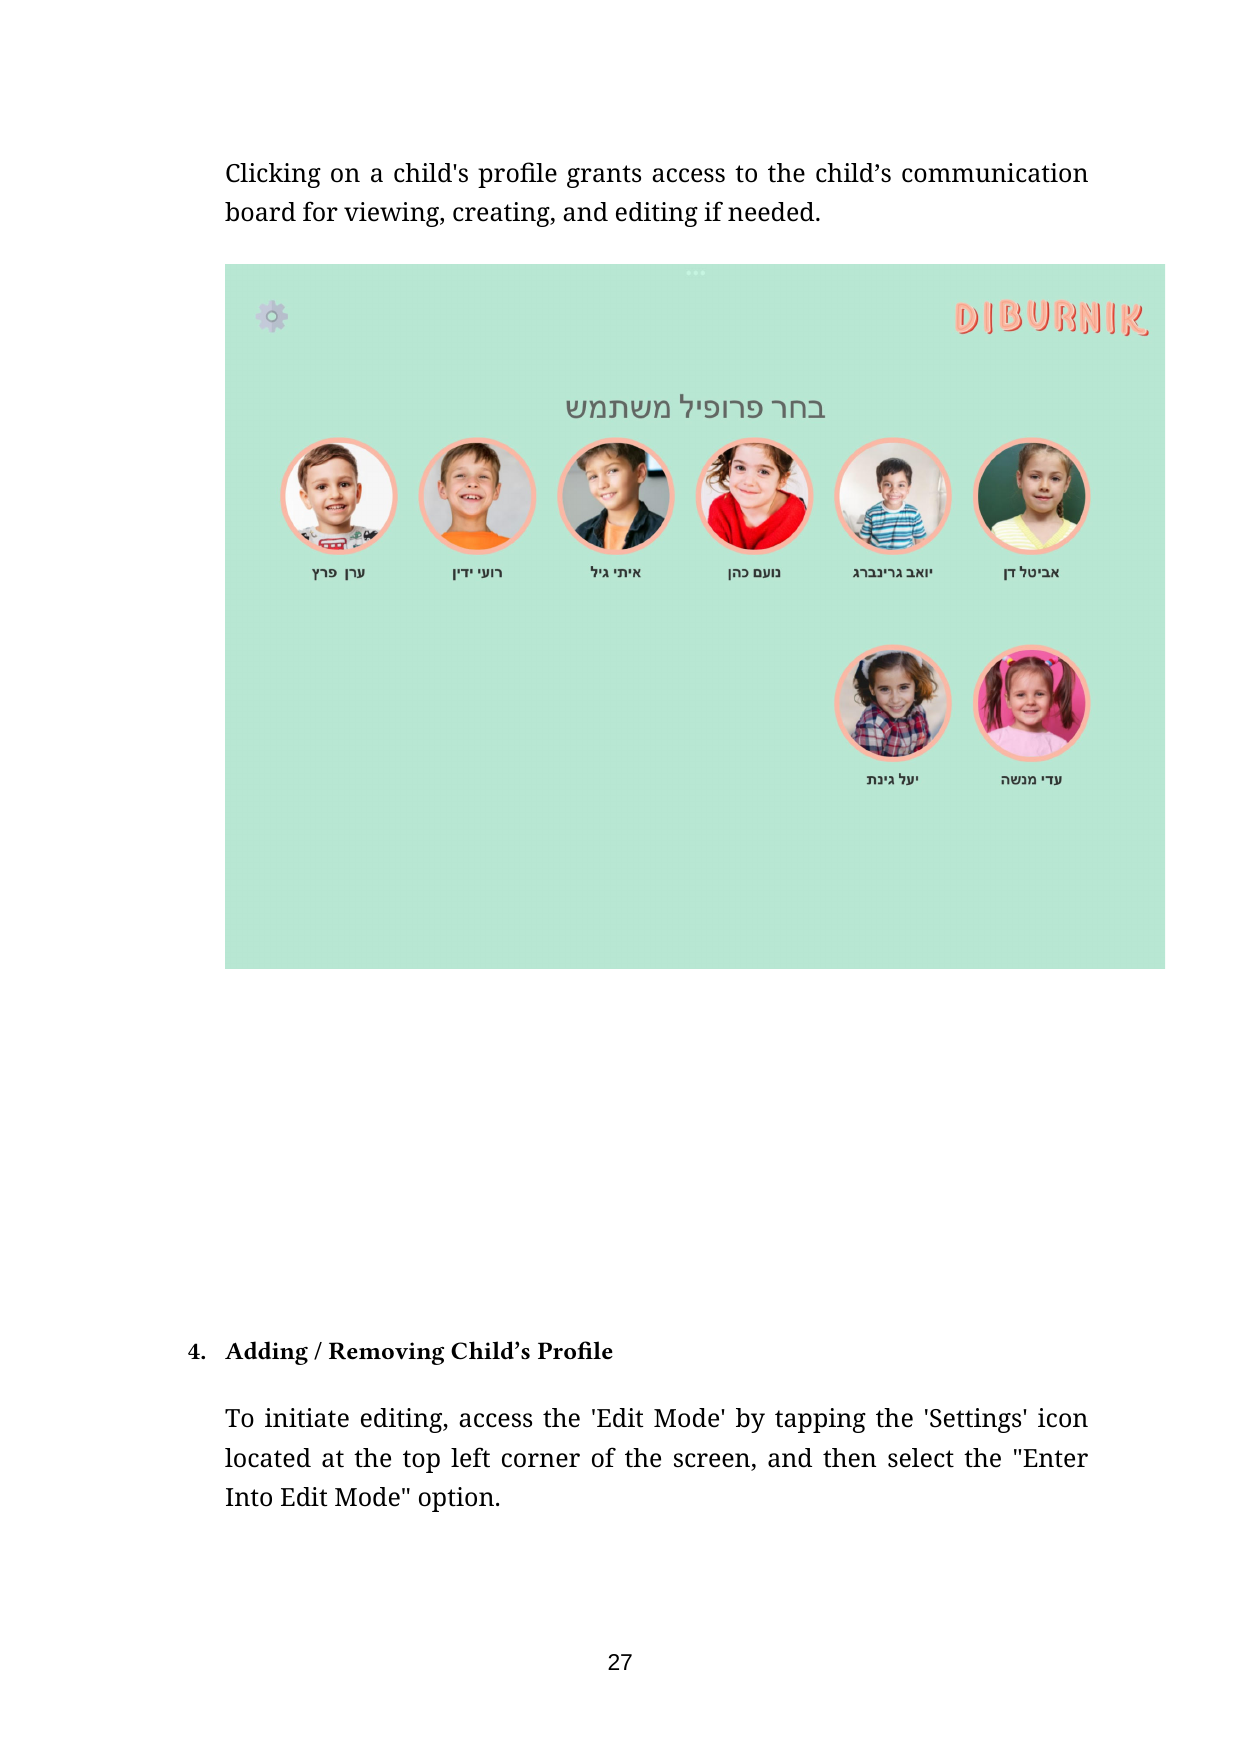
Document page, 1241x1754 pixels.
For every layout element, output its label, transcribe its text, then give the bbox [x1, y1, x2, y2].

text To initiate editing, access the 'Edit Mode' by tapping the 'Settings' icon located at the top left corner of the screen, and then select the "Enter Into Edit Mode" option. [225, 1401, 1090, 1513]
picture [225, 264, 1166, 969]
list Adding / Removing Child’s Profile [187, 1337, 1090, 1366]
text Clicking on a child's profile grants access to the child’s communication board for viewing, creating, and editing if needed. [225, 155, 1090, 228]
